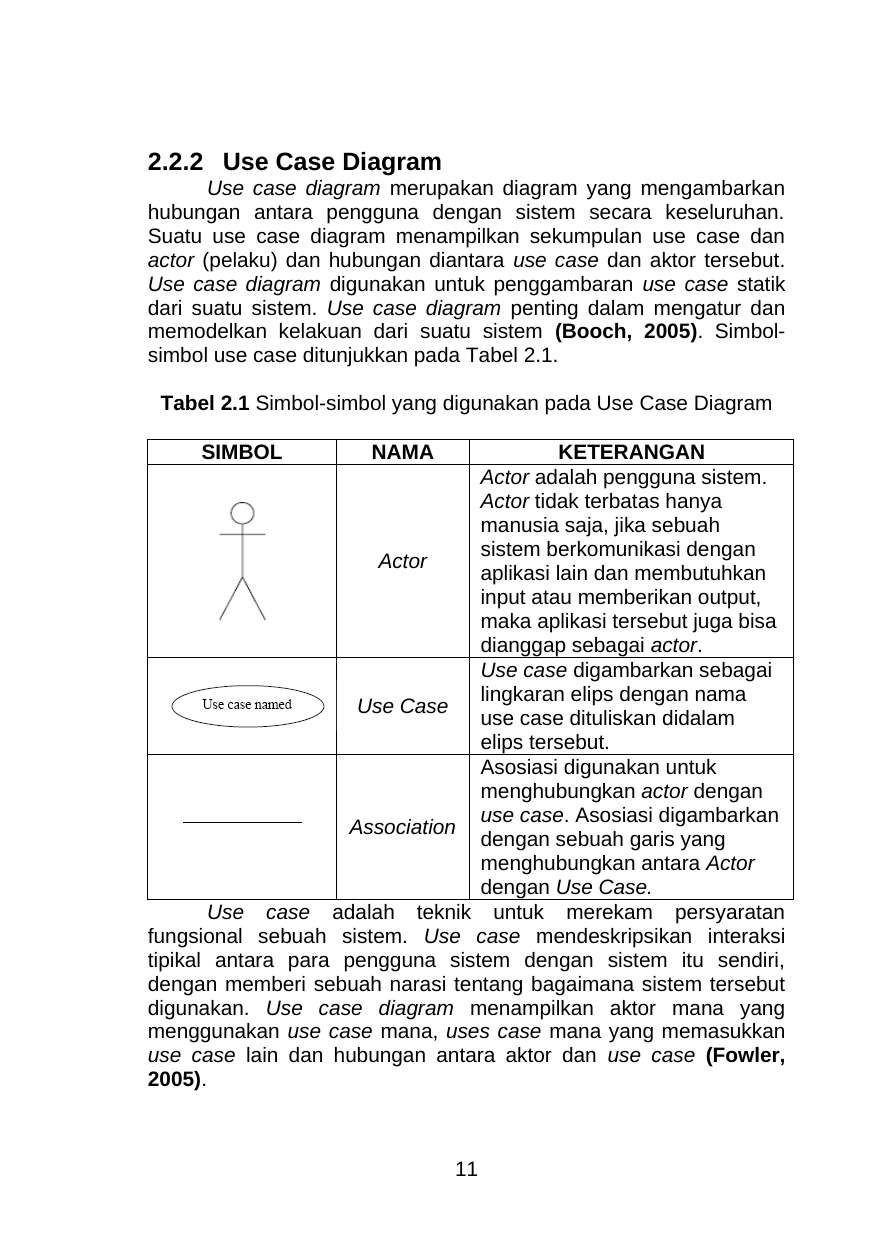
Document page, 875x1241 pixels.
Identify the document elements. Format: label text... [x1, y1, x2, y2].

table_cell [148, 755, 336, 898]
table_header NAMA [337, 440, 469, 464]
table_header SIMBOL [148, 440, 336, 464]
table_cell Use Case [337, 658, 469, 754]
picture [158, 680, 337, 731]
picture [211, 498, 273, 624]
table_cell [148, 465, 336, 657]
table_cell Asosiasi digunakan untuk menghubungkan actor dengan use case. Asosiasi digambarkan dengan sebuah garis yang menghubungkan antara Actor dengan Use Case. [470, 755, 793, 898]
table_header KETERANGAN [470, 440, 793, 464]
table_cell Association [337, 755, 469, 898]
table_cell Actor [337, 465, 469, 657]
list Use case diagram merupakan diagram yang mengambarkan hubungan antara pengguna dengan sistem secara keseluruhan. Suatu use case diagram menampilkan sekumpulan use case dan actor (pelaku) dan hubungan diantara use case dan aktor tersebut. Use case diagram digunakan untuk penggambaran use case statik dari suatu sistem. Use case diagram penting dalam mengatur dan memodelkan kelakuan dari suatu sistem (Booch, 2005). Simbol-simbol use case ditunjukkan pada Tabel 2.1. [148, 176, 785, 367]
table_cell Use case digambarkan sebagai lingkaran elips dengan nama use case dituliskan didalam elips tersebut. [470, 658, 793, 754]
list Use case adalah teknik untuk merekam persyaratan fungsional sebuah sistem. Use case mendeskripsikan interaksi tipikal antara para pengguna sistem dengan sistem itu sendiri, dengan memberi sebuah narasi tentang bagaimana sistem tersebut digunakan. Use case diagram menampilkan aktor mana yang menggunakan use case mana, uses case mana yang memasukkan use case lain dan hubungan antara aktor dan use case (Fowler, 2005). [148, 900, 785, 1091]
table_cell [148, 658, 336, 754]
list Use Case Diagram [148, 147, 785, 176]
picture [163, 812, 321, 837]
list Tabel 2.1 Simbol-simbol yang digunakan pada Use Case Diagram [148, 391, 785, 415]
table_cell Actor adalah pengguna sistem. Actor tidak terbatas hanya manusia saja, jika sebuah sistem berkomunikasi dengan aplikasi lain dan membutuhkan input atau memberikan output, maka aplikasi tersebut juga bisa dianggap sebagai actor. [470, 465, 793, 657]
